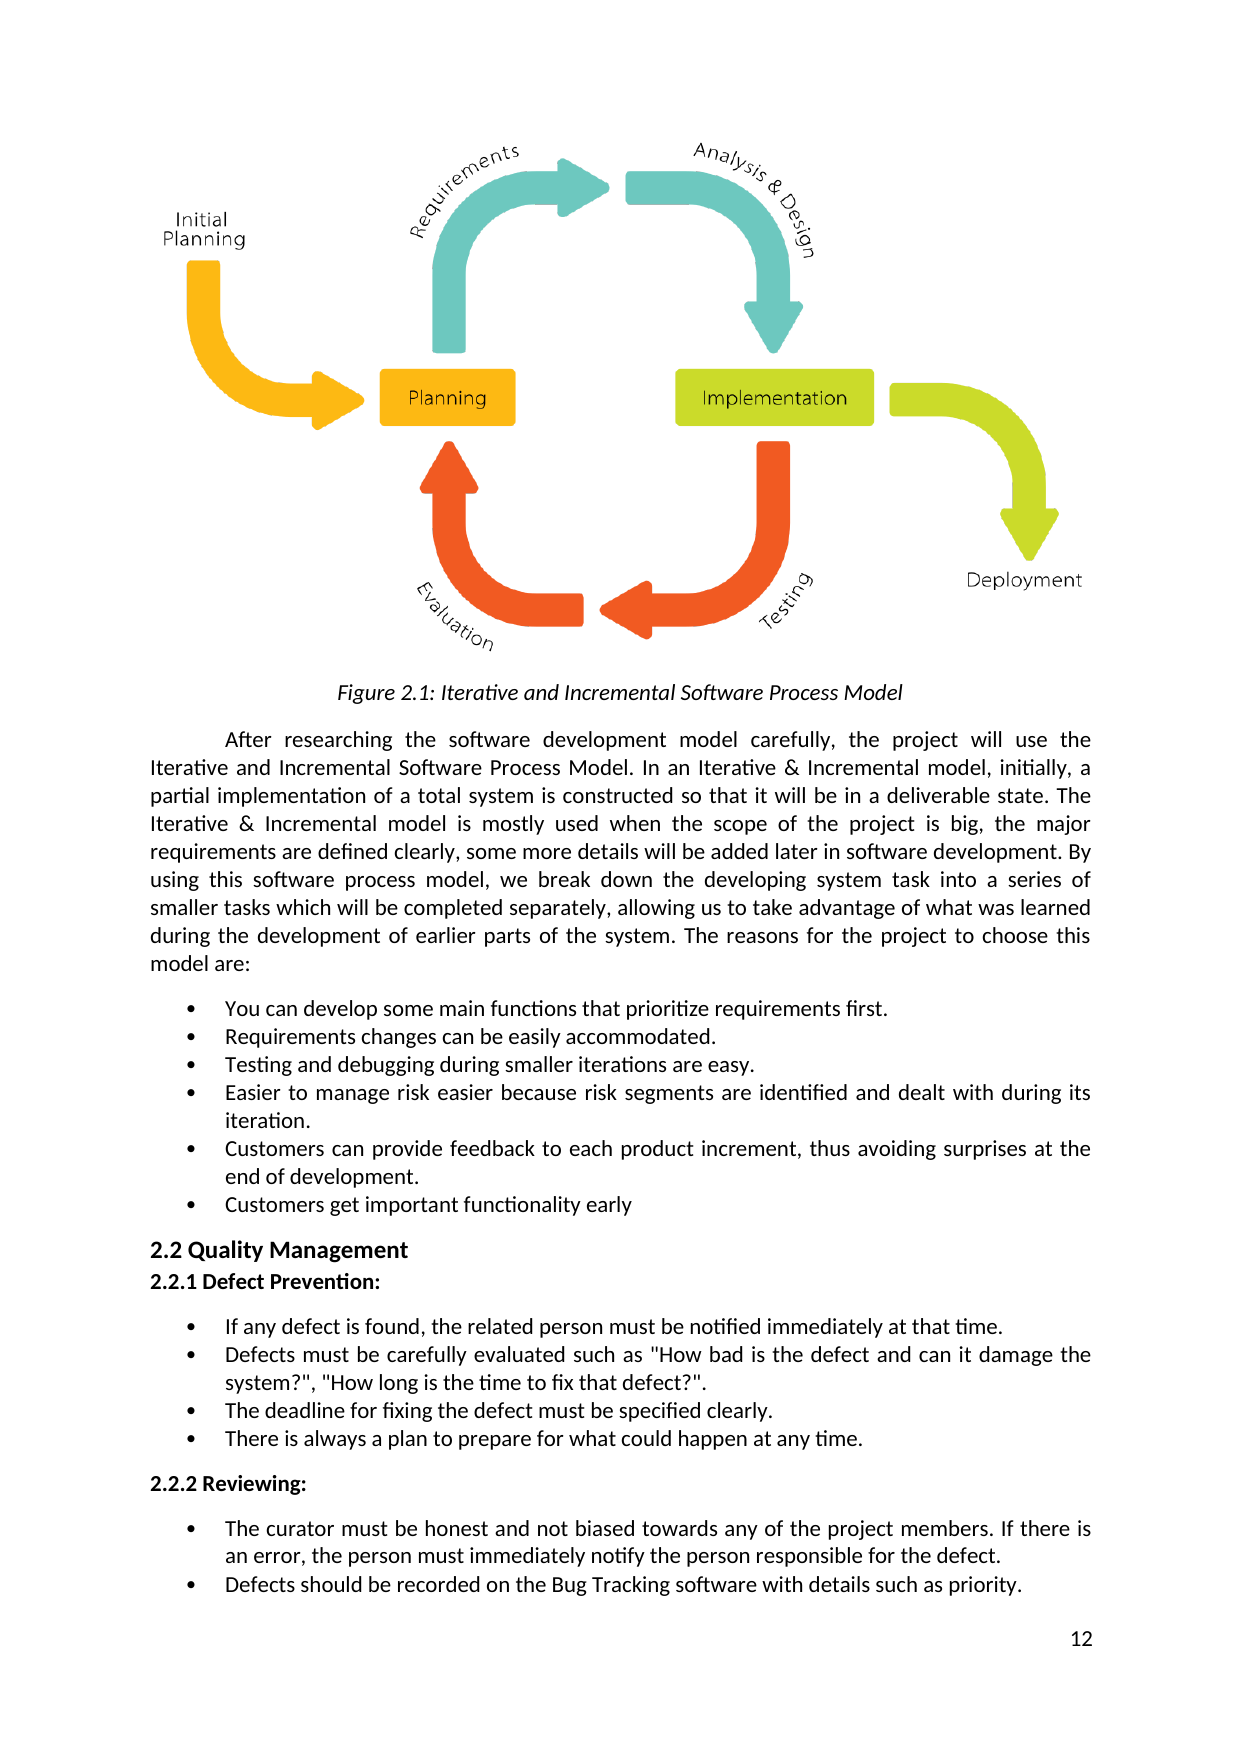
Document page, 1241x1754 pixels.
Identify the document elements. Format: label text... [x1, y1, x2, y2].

list Easier to manage risk easier because risk segments are identified and dealt with during its iteration. [187, 1078, 1093, 1134]
list The curator must be honest and not biased towards any of the project members. If there is an error, the person must immediately notify the person responsible for the defect. [187, 1514, 1093, 1570]
list You can develop some main functions that prioritize requirements first. [187, 994, 1093, 1022]
list There is always a plan to prepare for what could happen at any time. [187, 1424, 1093, 1452]
text Figure 2.1: Iterative and Incremental Software Process Model [150, 678, 1093, 706]
list Requirements changes can be easily accommodated. [187, 1022, 1093, 1050]
list Customers can provide feedback to each product increment, thus avoiding surprises at the end of development. [187, 1134, 1093, 1190]
list Testing and debugging during smaller iterations are easy. [187, 1050, 1093, 1078]
list Defects should be recorded on the Bug Tracking software with details such as priority. [187, 1570, 1093, 1598]
list If any defect is found, the related person must be notified immediately at that time. [187, 1312, 1093, 1340]
text 2.2.2 Reviewing: [150, 1469, 1093, 1497]
picture [150, 131, 1093, 660]
list Defects must be carefully evaluated such as "How bad is the defect and can it damage the system?", "How long is the time to fix that defect?". [187, 1340, 1093, 1396]
text 2.2.1 Defect Prevention: [150, 1267, 1093, 1296]
text After researching the software development model carefully, the project will use the Iterative and Incremental Software Process Model. In an Iterative & Incremental model, initially, a partial implementation of a total system is constructed so that it will be in a deliverable state. The Iterative & Incremental model is mostly used when the scope of the project is big, the major requirements are defined clearly, some more details will be added later in software development. By using this software process model, we break down the developing system task into a series of smaller tasks which will be completed separately, allowing us to take advantage of what was learned during the development of earlier parts of the system. The reasons for the project to choose this model are: [150, 725, 1093, 977]
list The deadline for fixing the defect must be specified clearly. [187, 1396, 1093, 1424]
list Customers get important functionality early [187, 1190, 1093, 1218]
subtitle 2.2 Quality Management [150, 1234, 1093, 1265]
